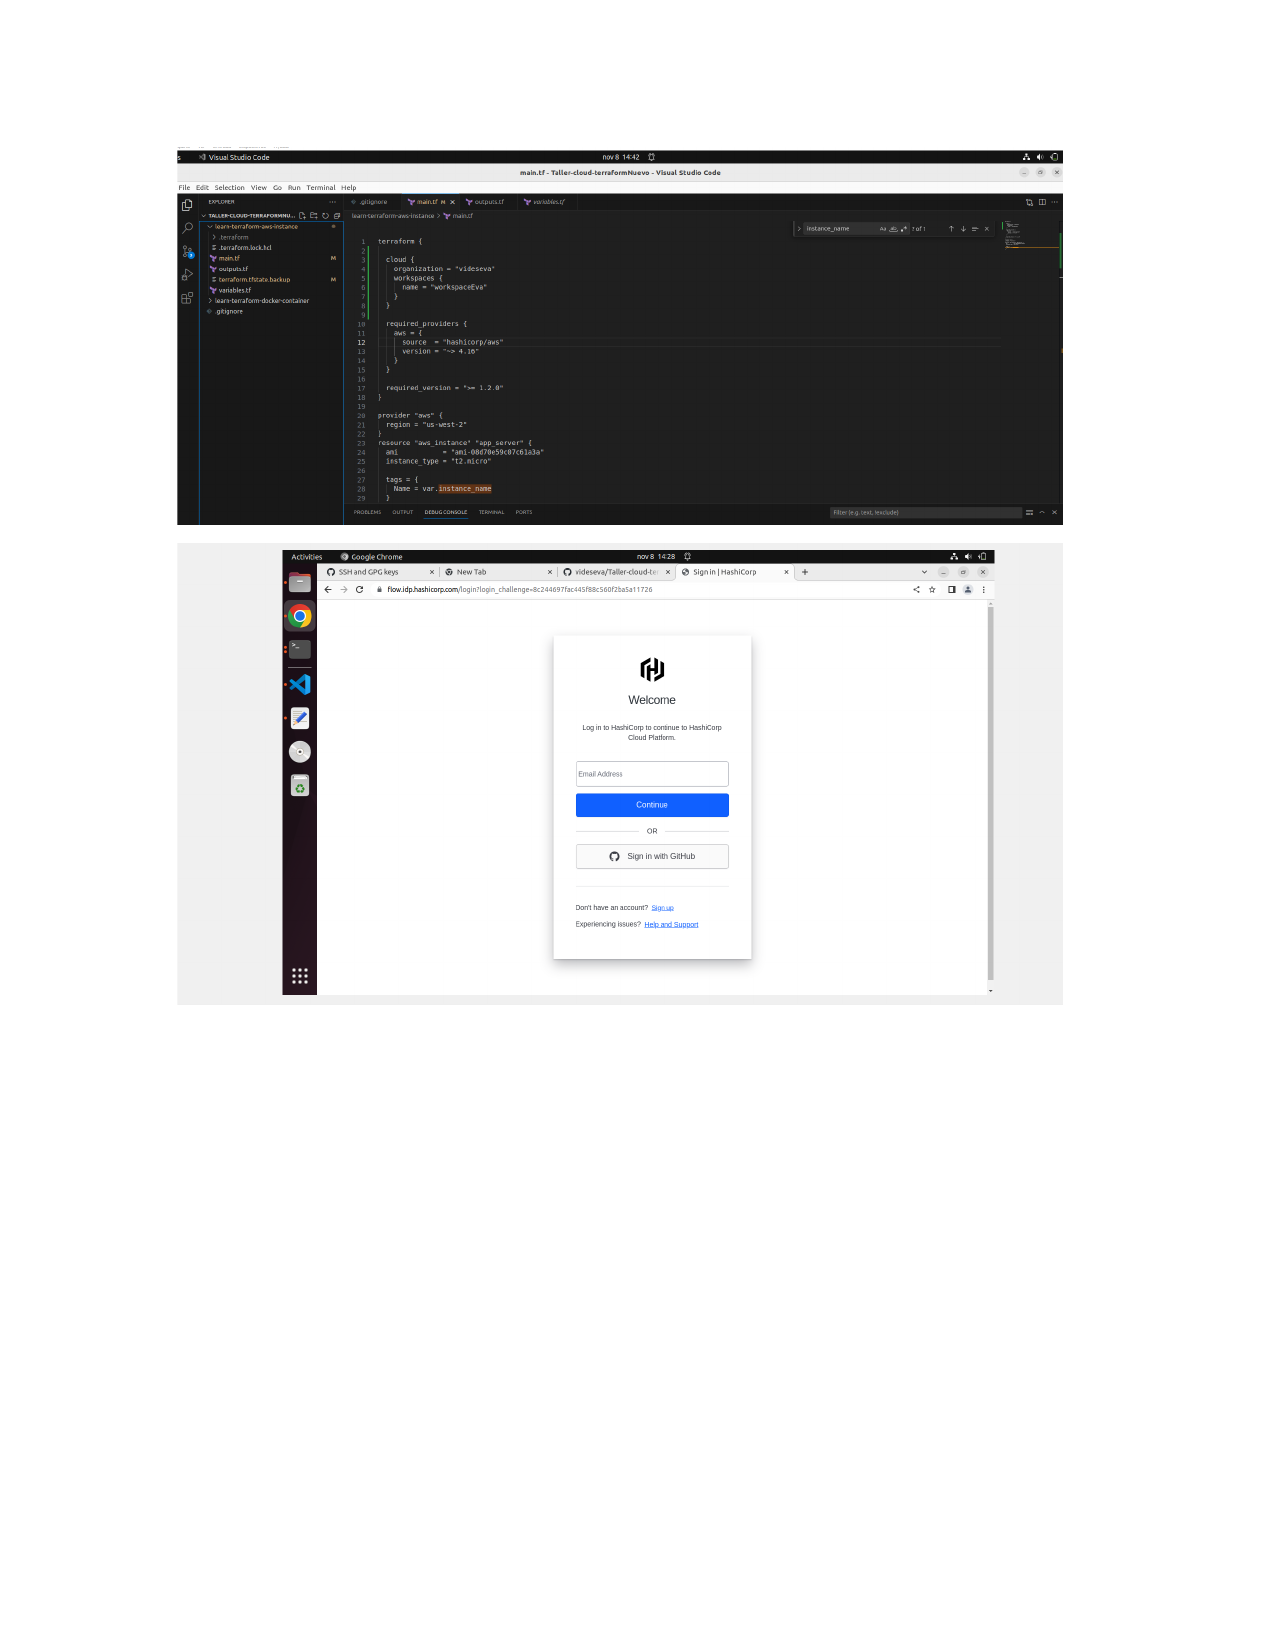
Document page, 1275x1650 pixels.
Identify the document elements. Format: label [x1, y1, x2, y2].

picture [177, 543, 1063, 1005]
picture [177, 147, 1063, 525]
